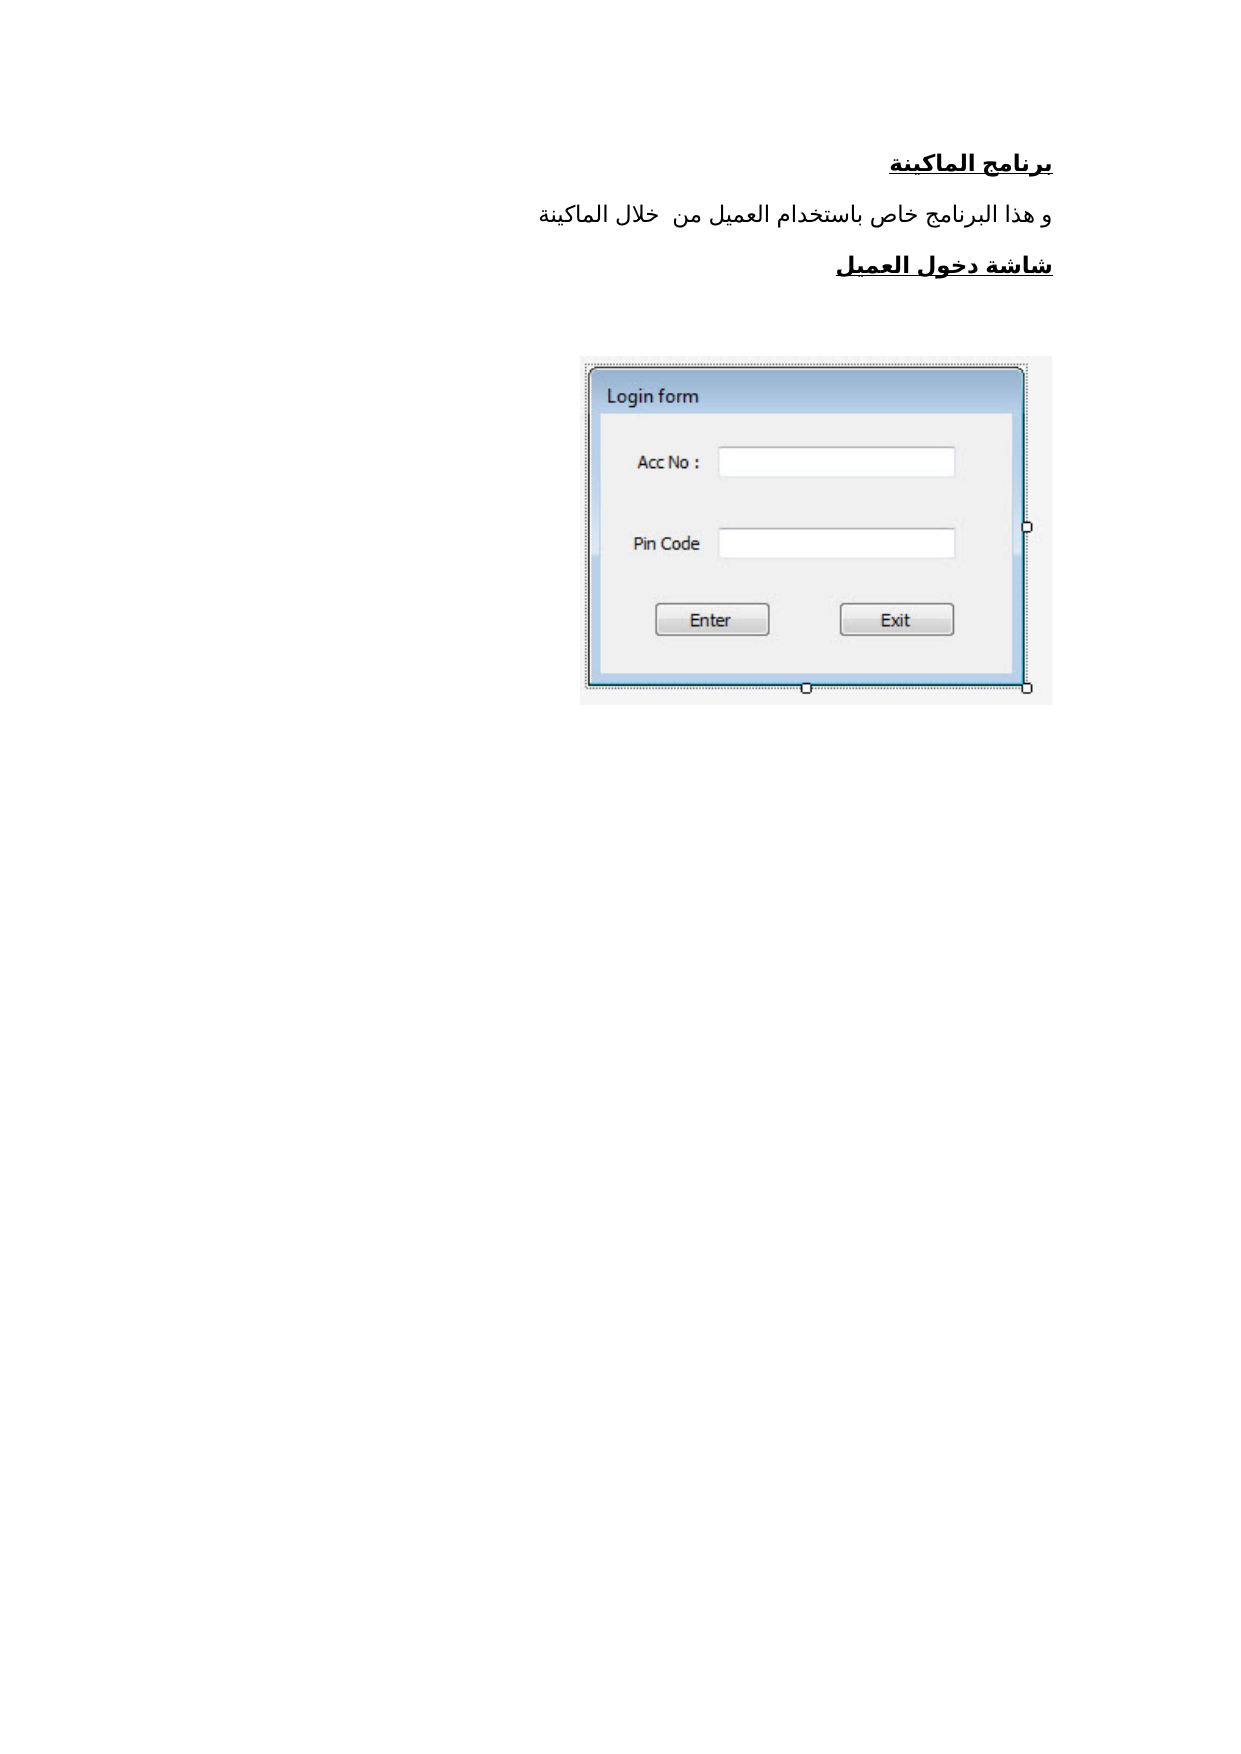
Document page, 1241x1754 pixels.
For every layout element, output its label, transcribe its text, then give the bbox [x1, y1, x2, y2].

text و هذا البرنامج خاص باستخدام العميل من خلال الماكينة [187, 201, 1053, 227]
text برنامج الماكينة [187, 150, 1053, 176]
picture [579, 356, 1053, 705]
text شاشة دخول العميل [187, 252, 1053, 278]
